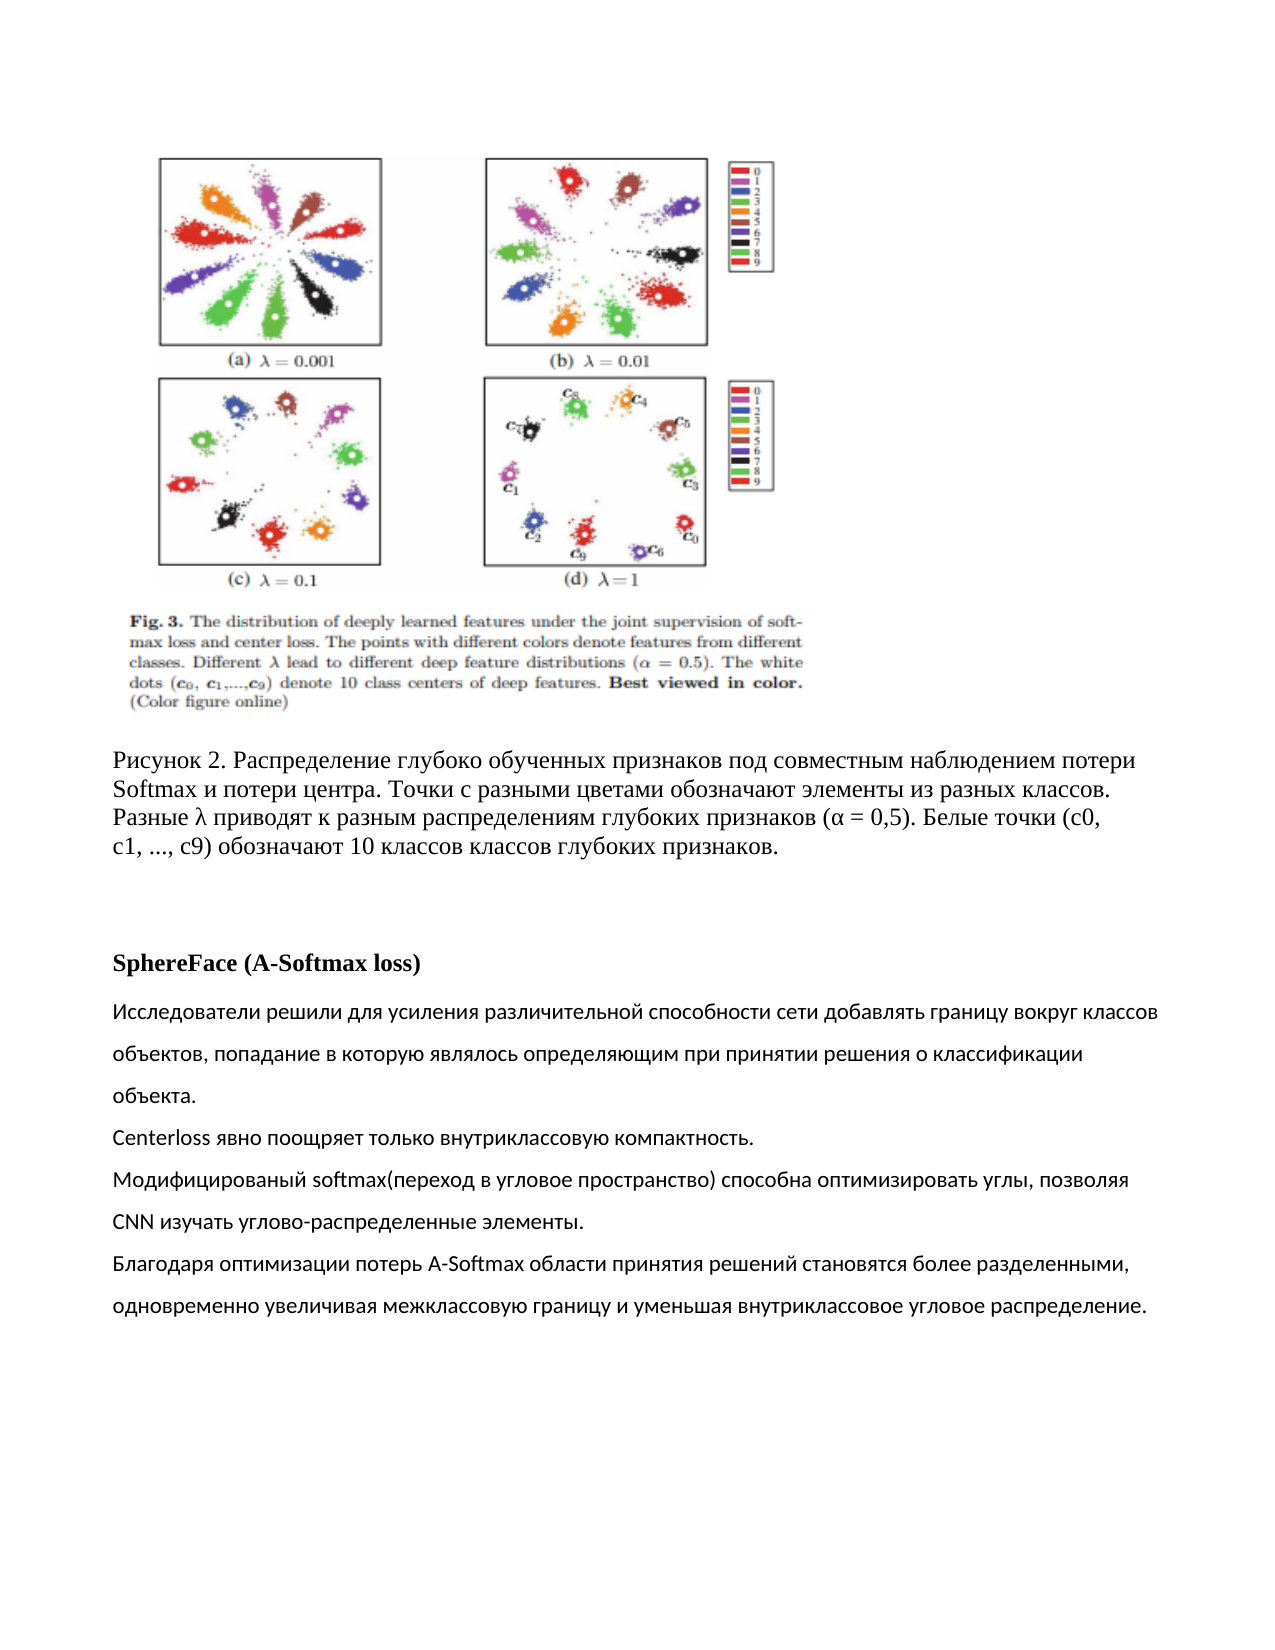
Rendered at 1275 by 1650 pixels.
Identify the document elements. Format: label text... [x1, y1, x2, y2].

picture [112, 150, 838, 729]
text Исследователи решили для усиления различительной способности сети добавлять границу вокруг классов объектов, попадание в которую являлось определяющим при принятии решения о классификации объекта. Centerloss явно поощряет только внутриклассовую компактность. Модифицированый softmax(переход в угловое пространство) способна оптимизировать углы, позволяя CNN изучать углово-распределенные элементы. Благодаря оптимизации потерь A-Softmax области принятия решений становятся более разделенными, одновременно увеличивая межклассовую границу и уменьшая внутриклассовое угловое распределение. [112, 997, 1162, 1319]
text Рисунок 2. Распределение глубоко обученных признаков под совместным наблюдением потери Softmax и потери центра. Точки с разными цветами обозначают элементы из разных классов. Разные λ приводят к разным распределениям глубоких признаков (α = 0,5). Белые точки (c0, c1, ..., c9) обозначают 10 классов классов глубоких признаков. [112, 745, 1162, 860]
subtitle SphereFace (A-Softmax loss) [112, 948, 1162, 976]
